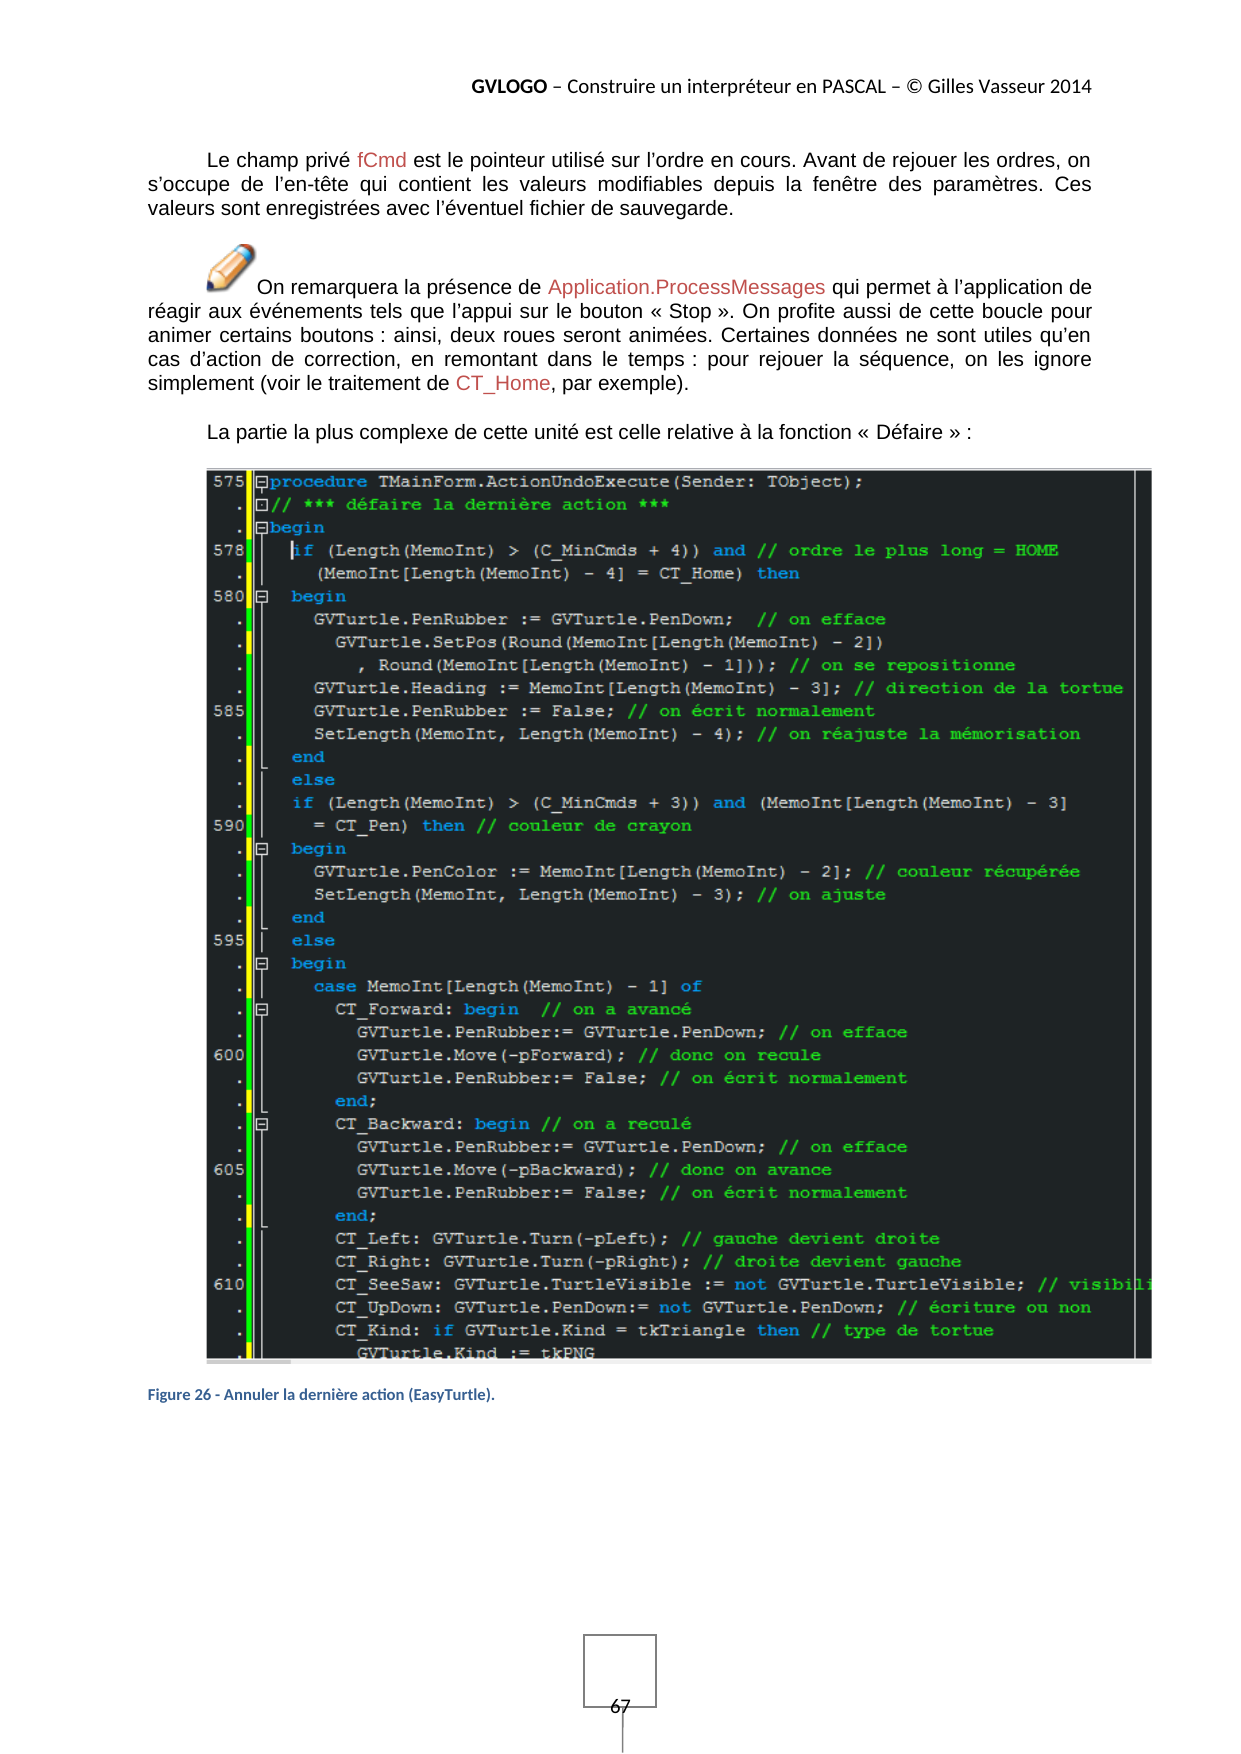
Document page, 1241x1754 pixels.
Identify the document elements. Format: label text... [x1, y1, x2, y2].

text La partie la plus complexe de cette unité est celle relative à la fonction « Défaire » : [148, 420, 1093, 444]
text Figure 26 - Annuler la dernière action (EasyTurtle). [148, 1385, 1093, 1405]
picture [206, 244, 257, 295]
text Le champ privé fCmd est le pointeur utilisé sur l’ordre en cours. Avant de rejouer les ordres, on s’occupe de l’en-tête qui contient les valeurs modifiables depuis la fenêtre des paramètres. Ces valeurs sont enregistrées avec l’éventuel fichier de sauvegarde. [148, 148, 1093, 219]
picture [206, 468, 1152, 1364]
text On remarquera la présence de Application.ProcessMessages qui permet à l’application de réagir aux événements tels que l’appui sur le bouton « Stop ». On profite aussi de cette boucle pour animer certains boutons : ainsi, deux roues seront animées. Certaines données ne sont utiles qu’en cas d’action de correction, en remontant dans le temps : pour rejouer la séquence, on les ignore simplement (voir le traitement de CT_Home, par exemple). [148, 244, 1093, 395]
